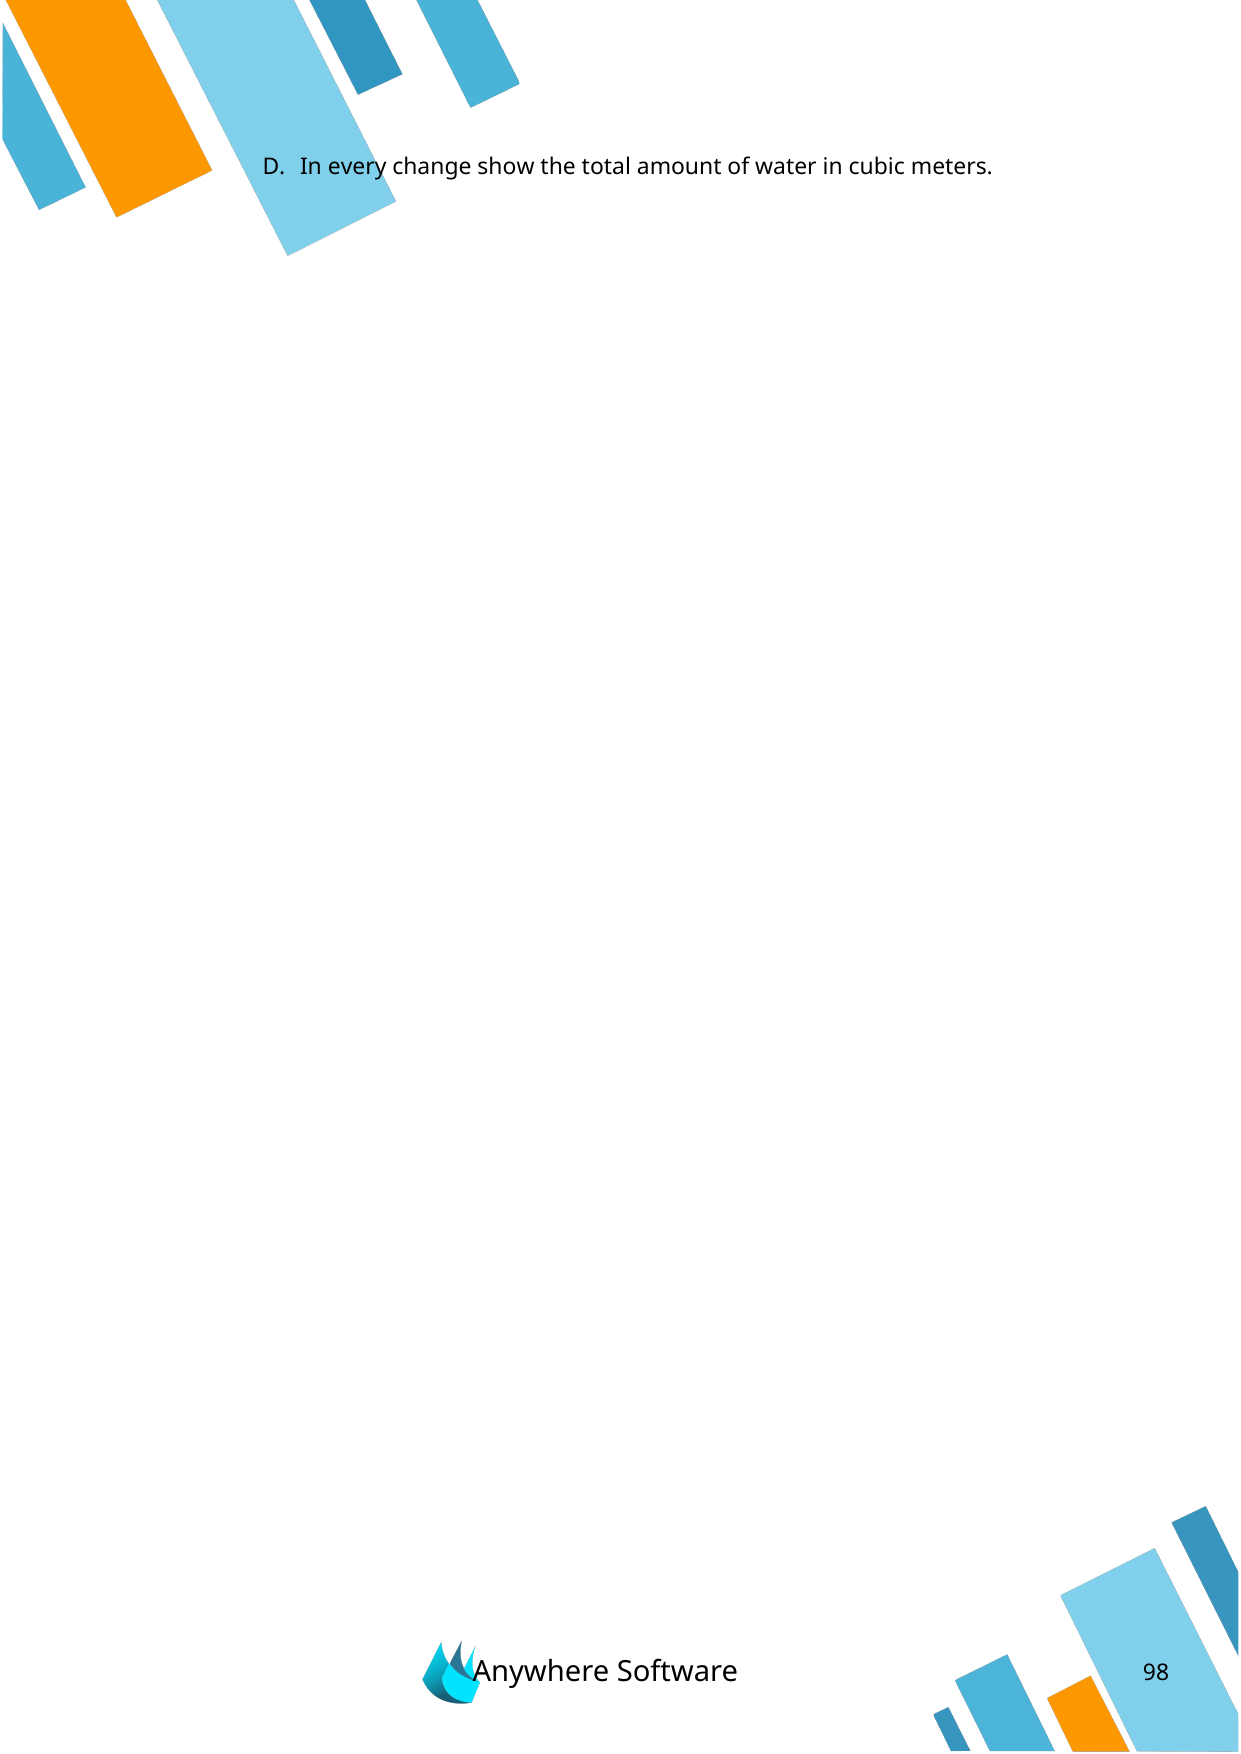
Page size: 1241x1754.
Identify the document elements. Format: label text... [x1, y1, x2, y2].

picture [422, 1640, 481, 1704]
picture [2, 0, 520, 256]
list In every change show the total amount of water in cubic meters. [262, 150, 1053, 181]
picture [933, 1506, 1239, 1752]
